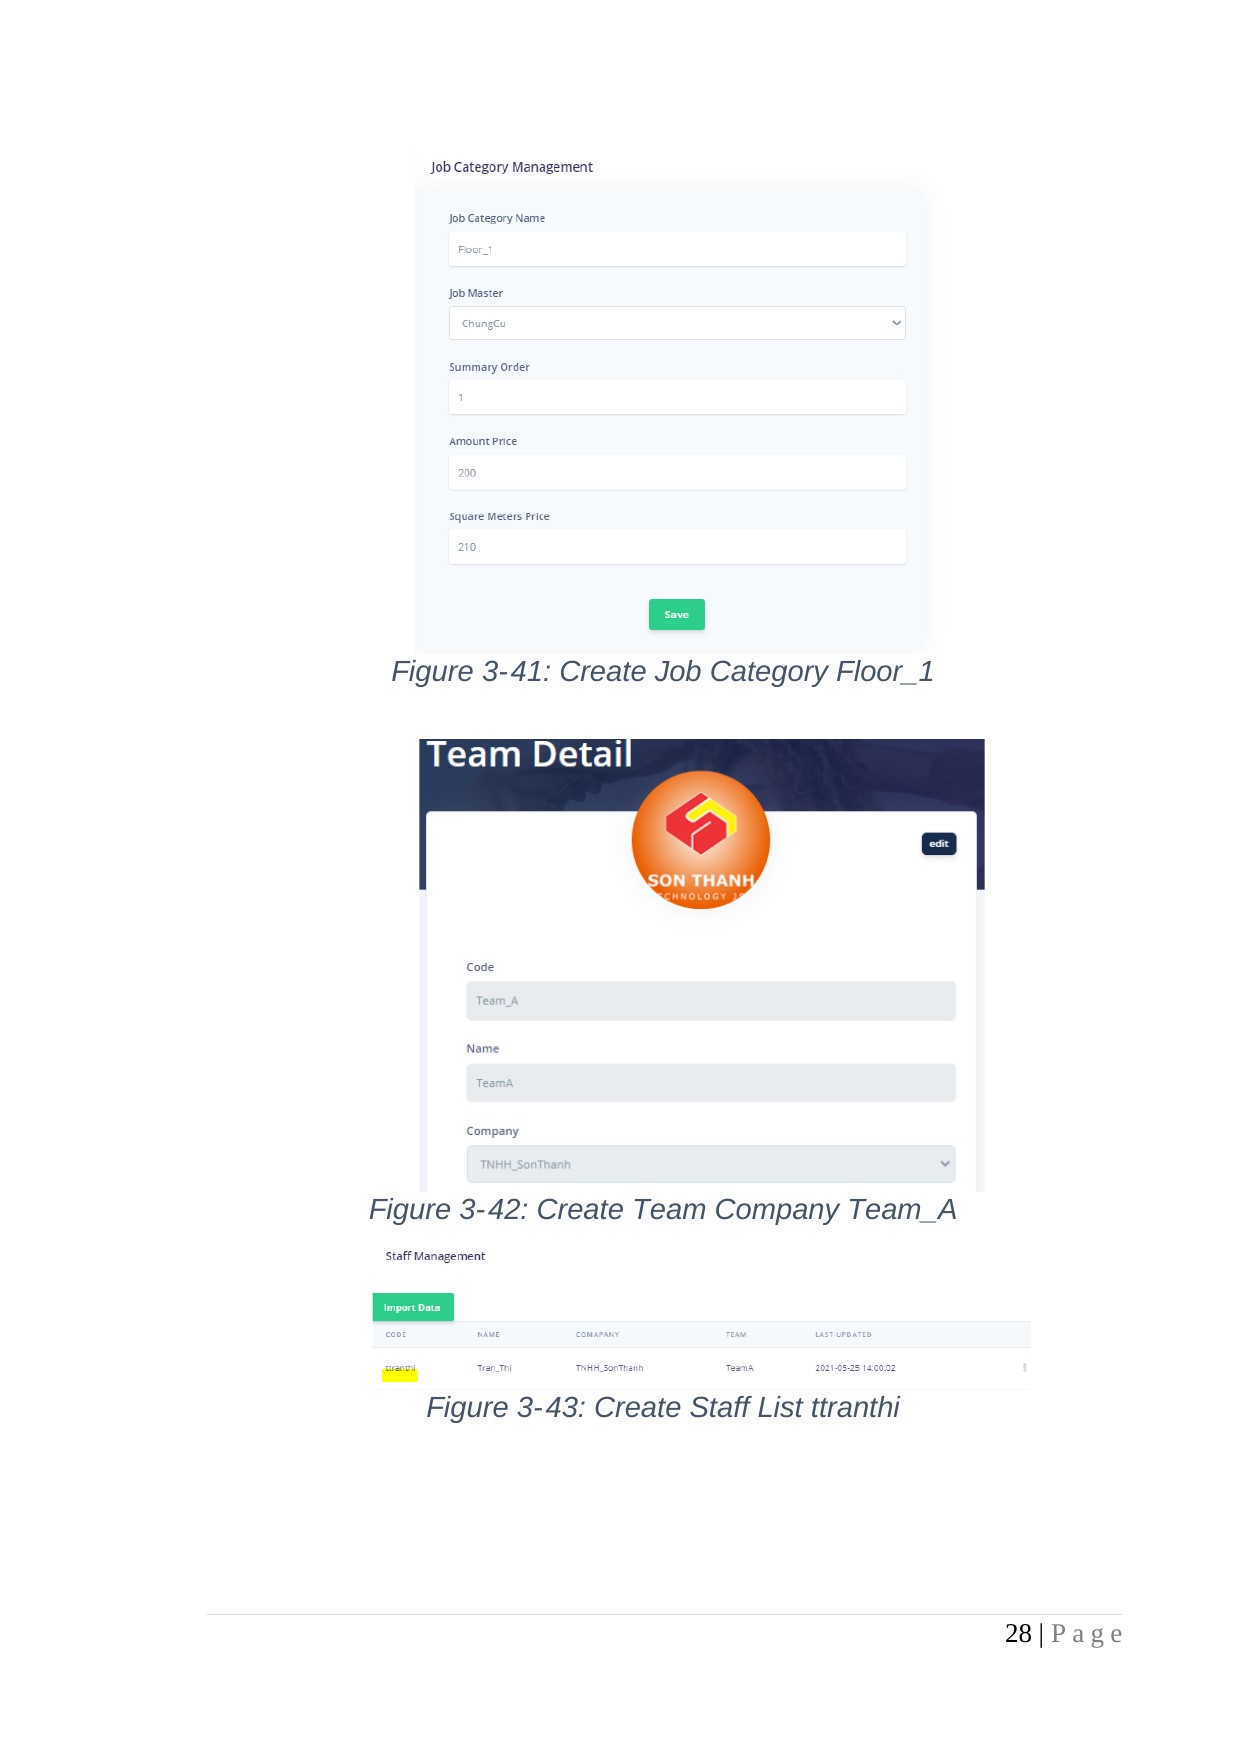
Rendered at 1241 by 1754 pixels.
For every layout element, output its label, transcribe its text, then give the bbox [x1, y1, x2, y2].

picture [419, 739, 985, 1192]
picture [414, 147, 990, 654]
picture [372, 1246, 1032, 1390]
